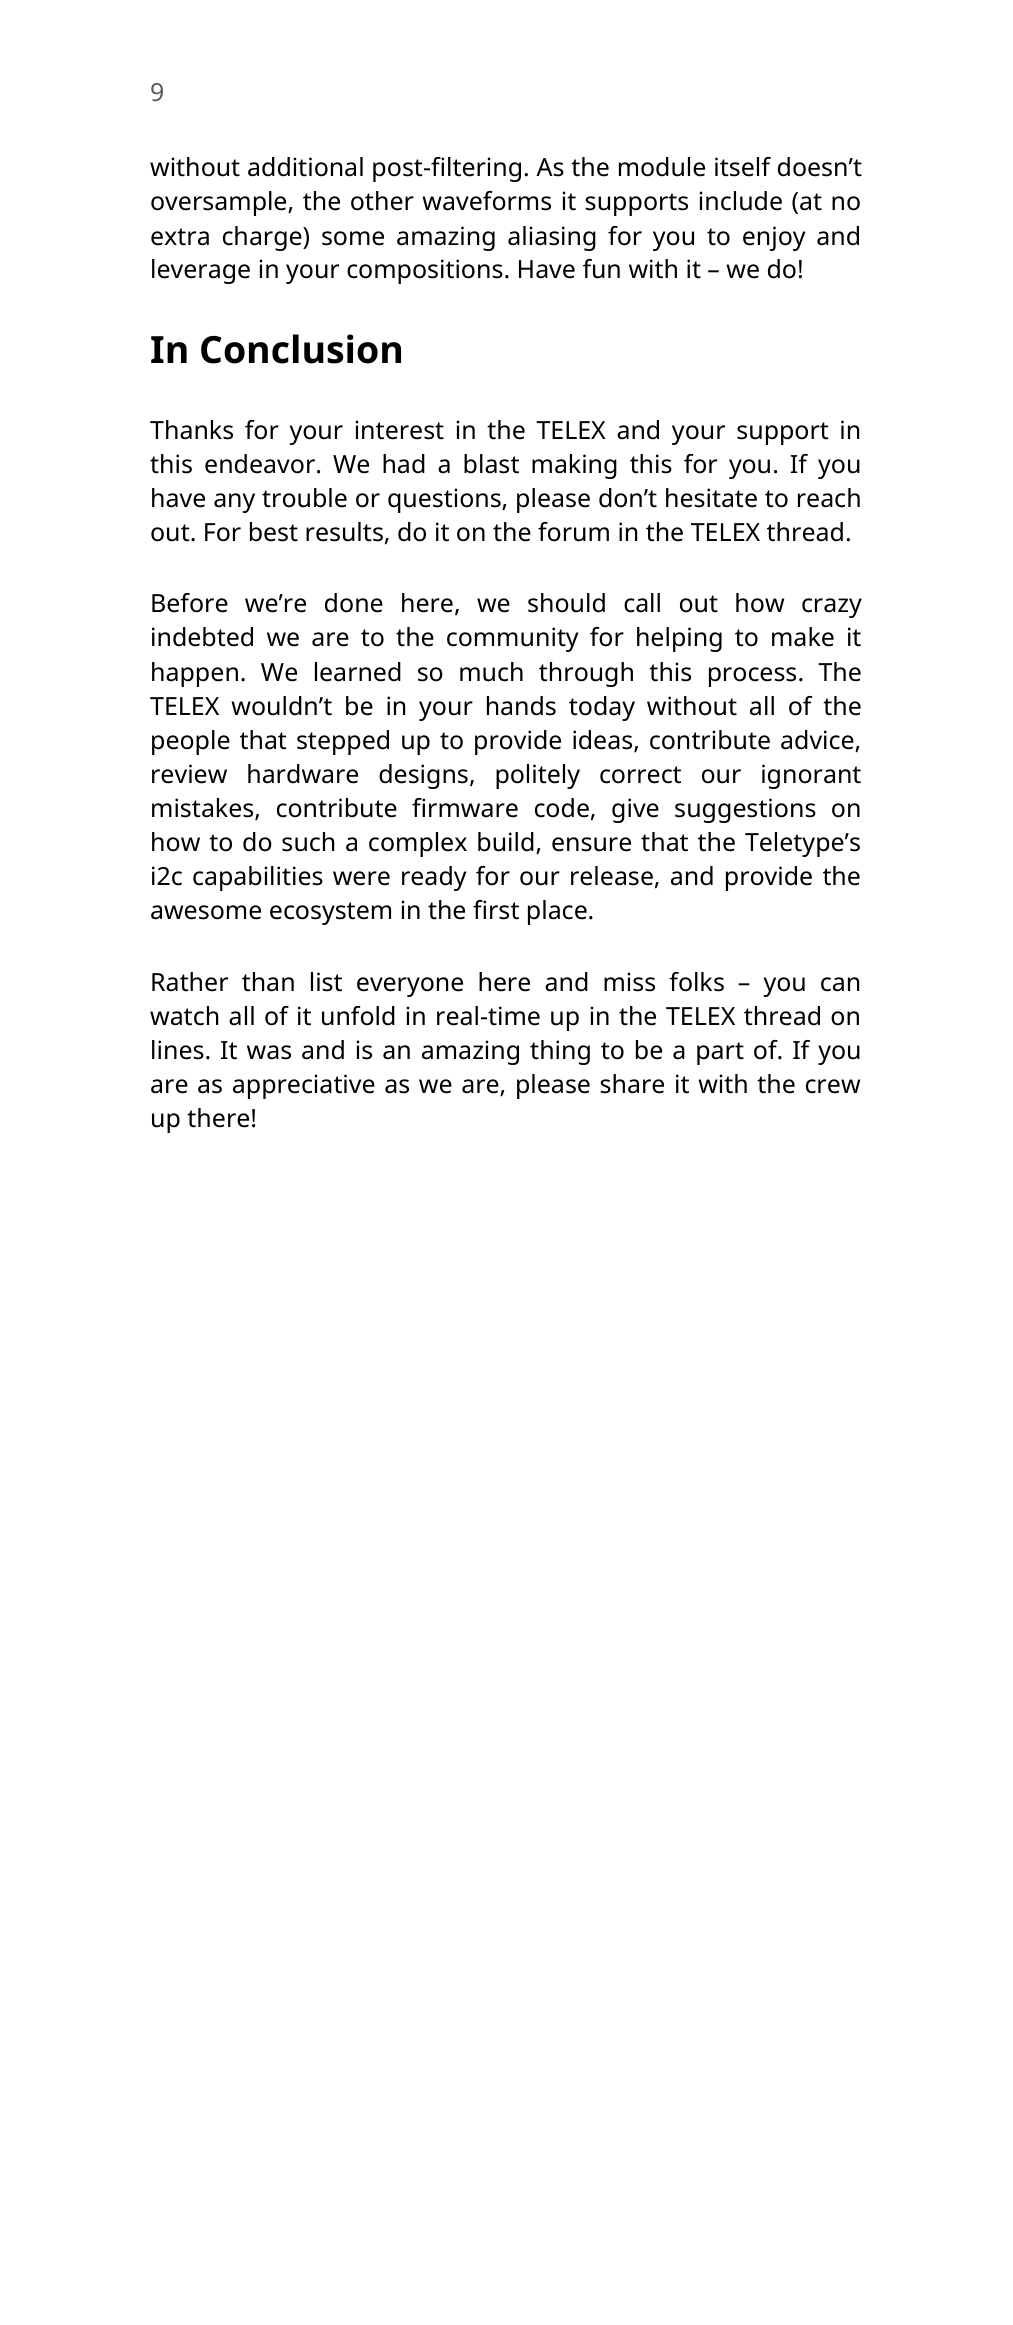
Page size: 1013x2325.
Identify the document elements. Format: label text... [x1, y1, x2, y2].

text Before we’re done here, we should call out how crazy indebted we are to the community for helping to make it happen. We learned so much through this process. The TELEX wouldn’t be in your hands today without all of the people that stepped up to provide ideas, contribute advice, review hardware designs, politely correct our ignorant mistakes, contribute firmware code, give suggestions on how to do such a complex build, ensure that the Teletype’s i2c capabilities were ready for our release, and provide the awesome ecosystem in the first place. [150, 586, 862, 927]
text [150, 150, 862, 286]
text Thanks for your interest in the TELEX and your support in this endeavor. We had a blast making this for you. If you have any trouble or questions, please don’t hesitate to reach out. For best results, do it on the forum in the TELEX thread. [150, 412, 862, 548]
text Rather than list everyone here and miss folks – you can watch all of it unfold in real-time up in the TELEX thread on lines. It was and is an amazing thing to be a part of. If you are as appreciative as we are, please share it with the crew up there! [150, 964, 862, 1134]
text In Conclusion [150, 324, 862, 375]
